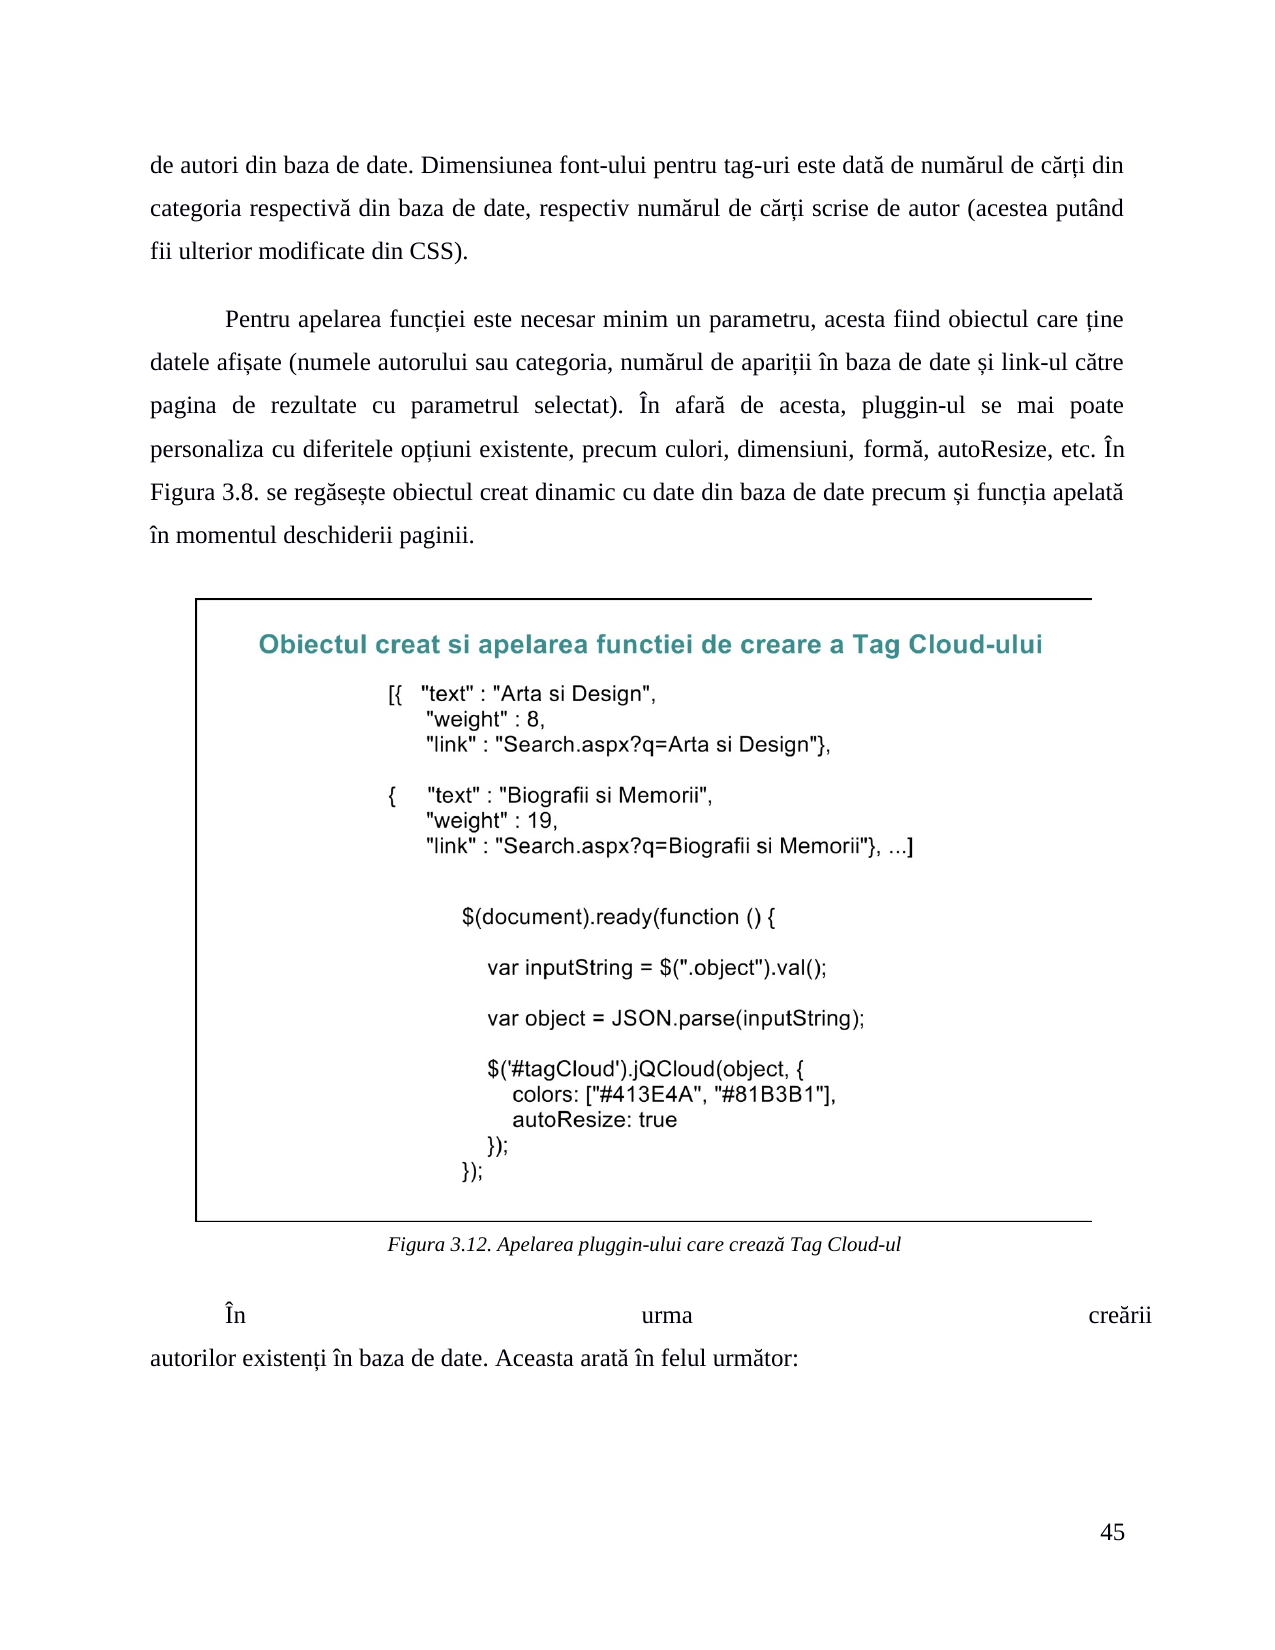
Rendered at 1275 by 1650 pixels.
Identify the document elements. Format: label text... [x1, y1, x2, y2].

text Pentru apelarea funcției este necesar minim un parametru, acesta fiind obiectul care ține datele afișate (numele autorului sau categoria, numărul de apariții în baza de date și link-ul către pagina de rezultate cu parametrul selectat). În afară de acesta, pluggin-ul se mai poate personaliza cu diferitele opțiuni existente, precum culori, dimensiuni, formă, autoResize, etc. În Figura 3.8. se regăsește obiectul creat dinamic cu date din baza de date precum și funcția apelată în momentul deschiderii paginii. [150, 304, 1125, 549]
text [150, 150, 1125, 265]
picture [195, 598, 1092, 1222]
text În urma creării obiectului, în pagină se generează un Tag Cloud cu toate categoriile și numele autorilor existenți în baza de date. Aceasta arată în felul următor: [150, 1300, 1125, 1372]
